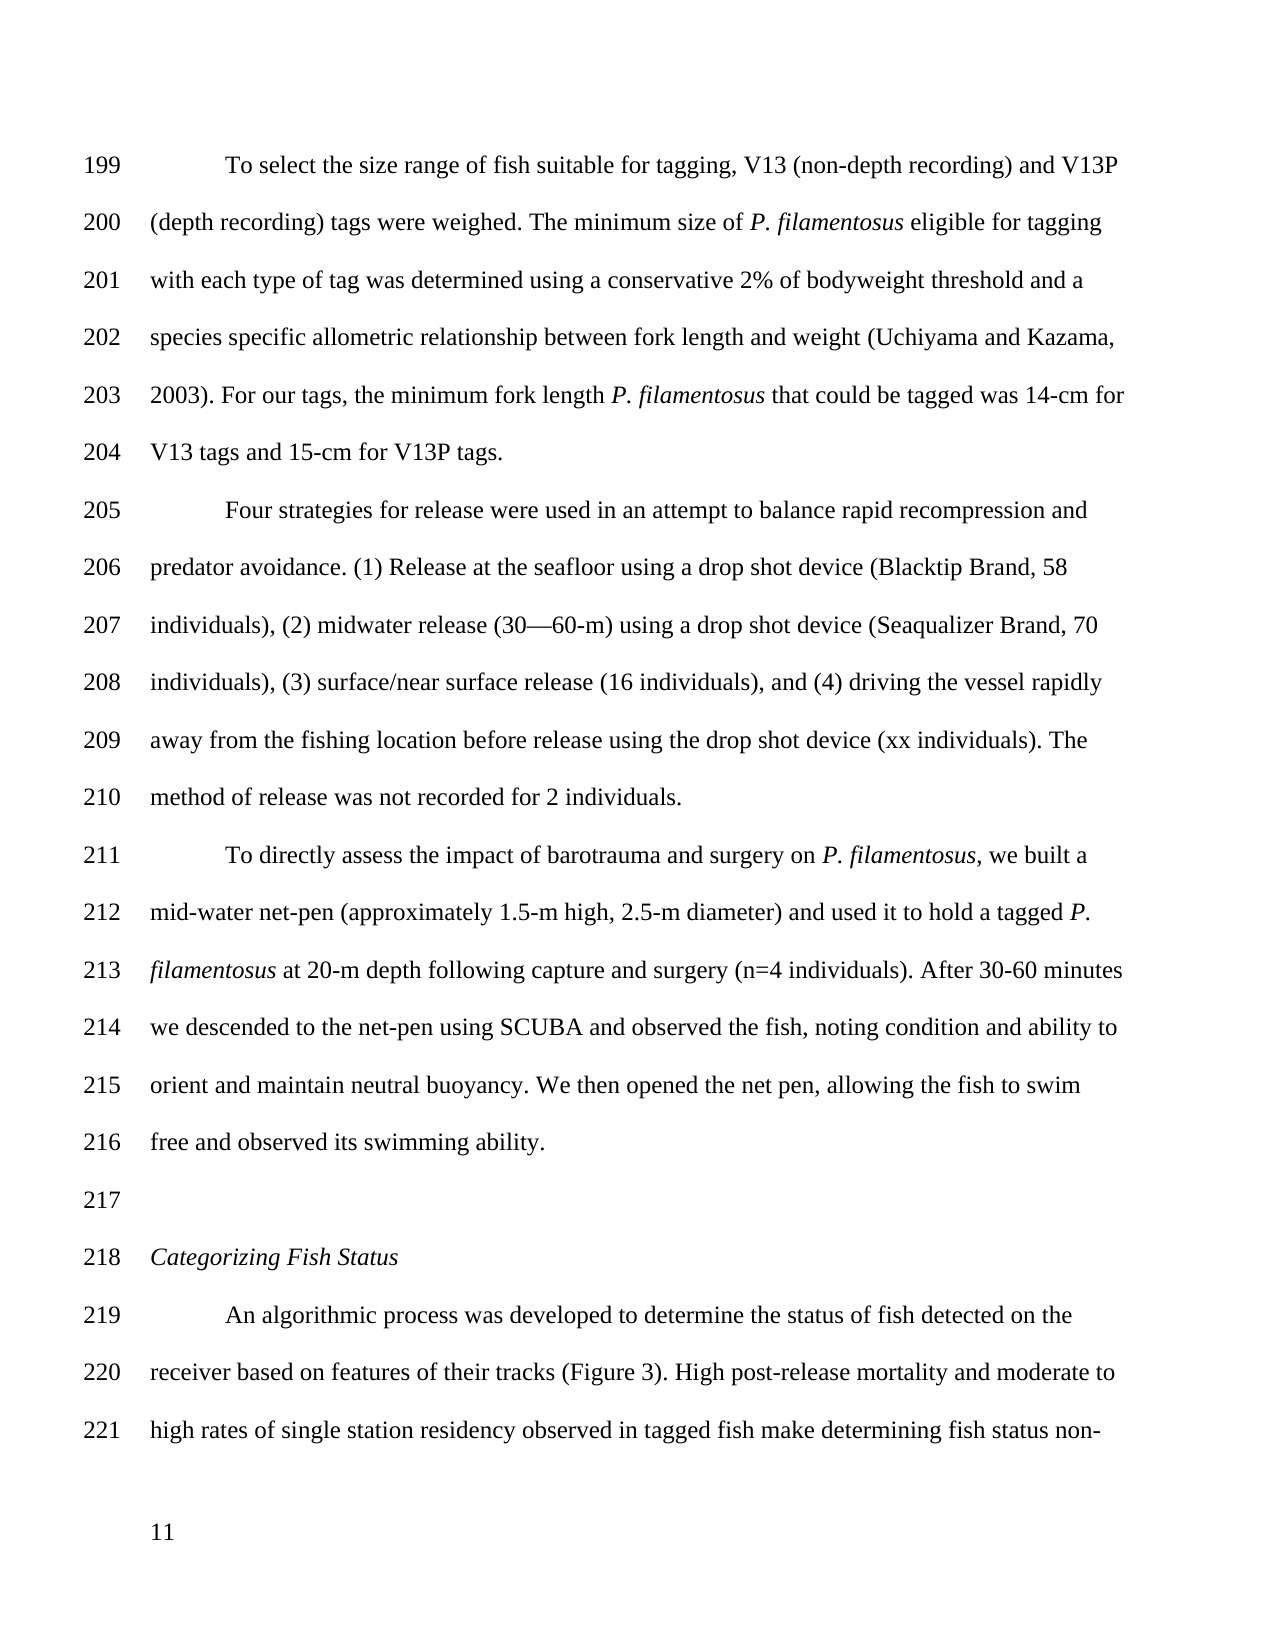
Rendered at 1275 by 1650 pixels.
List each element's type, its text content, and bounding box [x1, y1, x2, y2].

text Categorizing Fish Status [150, 1242, 1125, 1271]
text Four strategies for release were used in an attempt to balance rapid recompression and predator avoidance. (1) Release at the seafloor using a drop shot device (Blacktip Brand, 58 individuals), (2) midwater release (30—60-m) using a drop shot device (Seaqualizer Brand, 70 individuals), (3) surface/near surface release (16 individuals), and (4) driving the vessel rapidly away from the fishing location before release using the drop shot device (xx individuals). The method of release was not recorded for 2 individuals. [150, 495, 1125, 811]
text To directly assess the impact of barotrauma and surgery on P. filamentosus, we built a mid-water net-pen (approximately 1.5-m high, 2.5-m diameter) and used it to hold a tagged P. filamentosus at 20-m depth following capture and surgery (n=4 individuals). After 30-60 minutes we descended to the net-pen using SCUBA and observed the fish, noting condition and ability to orient and maintain neutral buoyancy. We then opened the net pen, allowing the fish to swim free and observed its swimming ability. [150, 840, 1125, 1156]
text To select the size range of fish suitable for tagging, V13 (non-depth recording) and V13P (depth recording) tags were weighed. The minimum size of P. filamentosus eligible for tagging with each type of tag was determined using a conservative 2% of bodyweight threshold and a species specific allometric relationship between fork length and weight (Uchiyama and Kazama, 2003). For our tags, the minimum fork length P. filamentosus that could be tagged was 14-cm for V13 tags and 15-cm for V13P tags. [150, 150, 1125, 466]
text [150, 1300, 1125, 1444]
